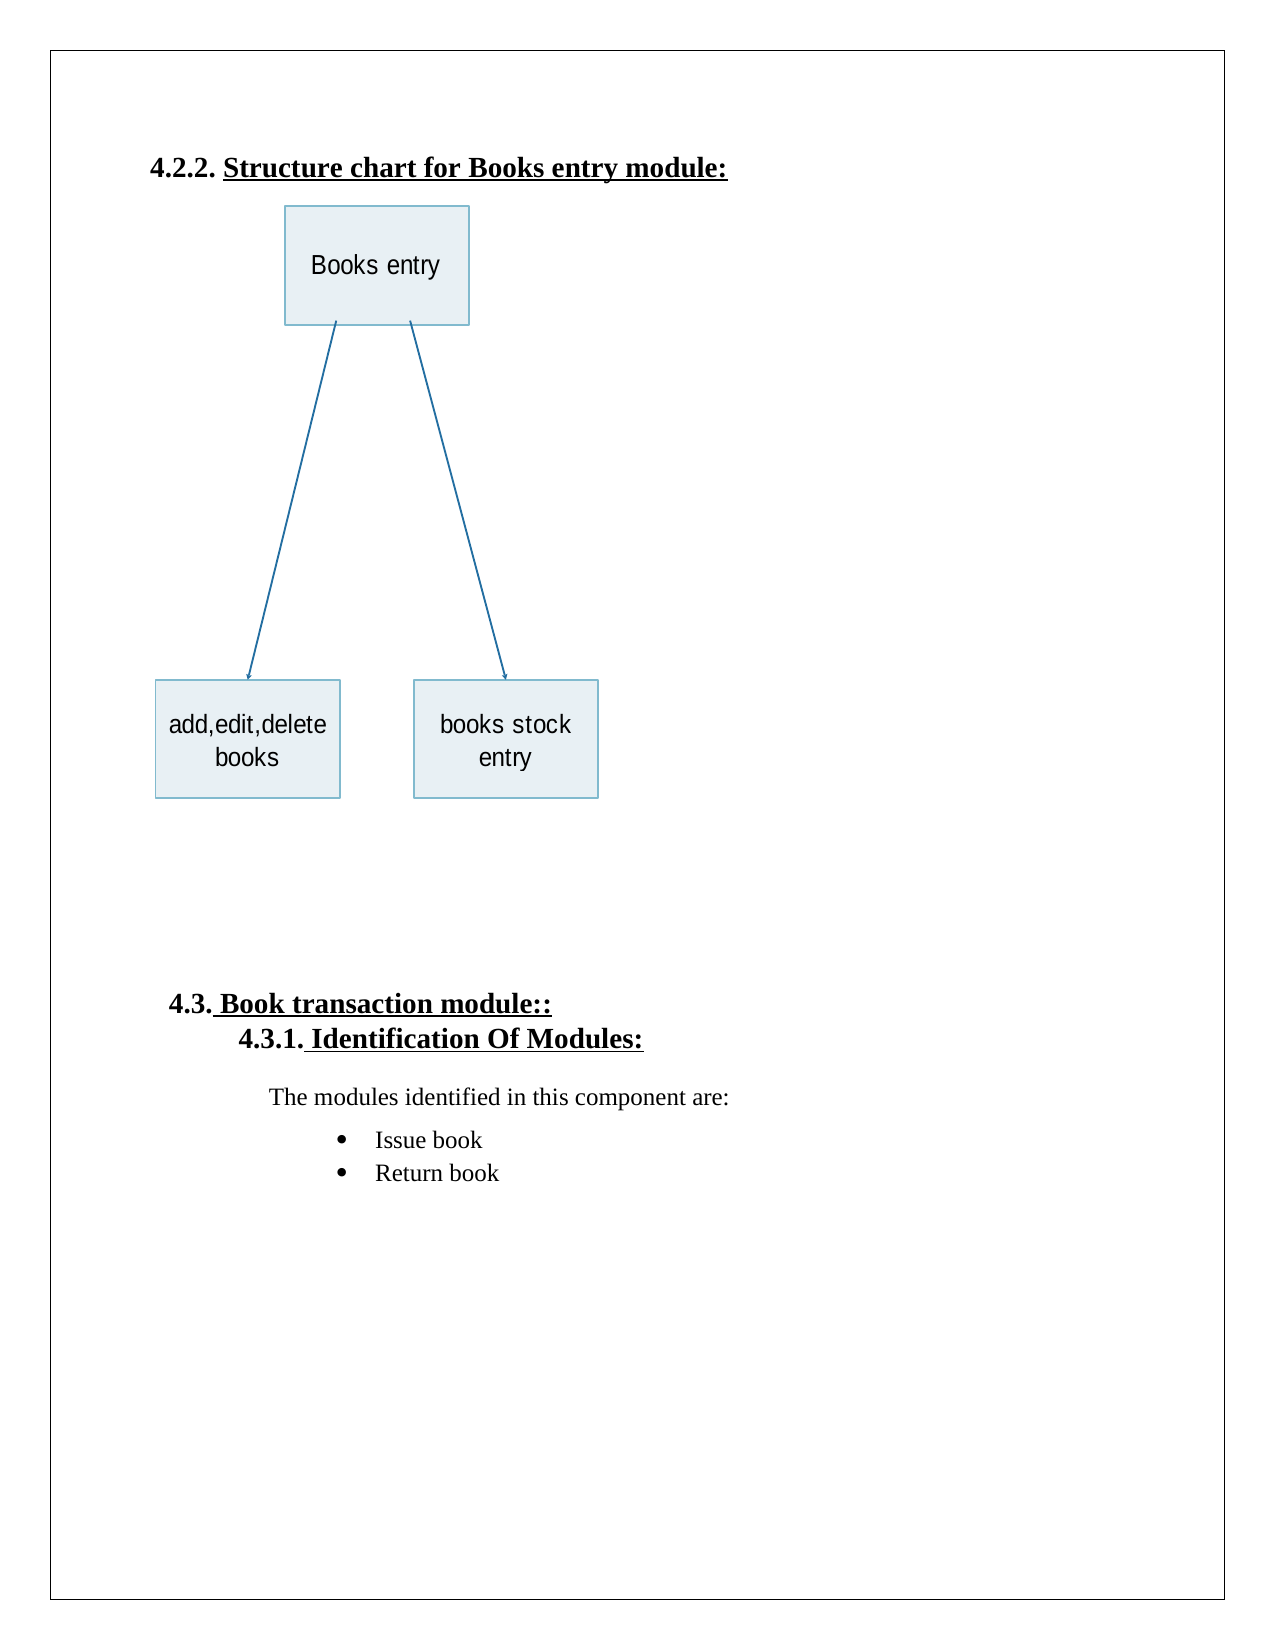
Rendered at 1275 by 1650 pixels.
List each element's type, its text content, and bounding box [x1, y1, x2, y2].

list 4.3. Book transaction module:: [169, 986, 1125, 1020]
list Issue book [337, 1125, 1125, 1154]
list Return book [337, 1158, 1125, 1187]
text 4.2.2. Structure chart for Books entry module: [150, 150, 1125, 183]
text The modules identified in this component are: [150, 1082, 1125, 1111]
list 4.3.1. Identification Of Modules: [209, 1022, 1125, 1055]
